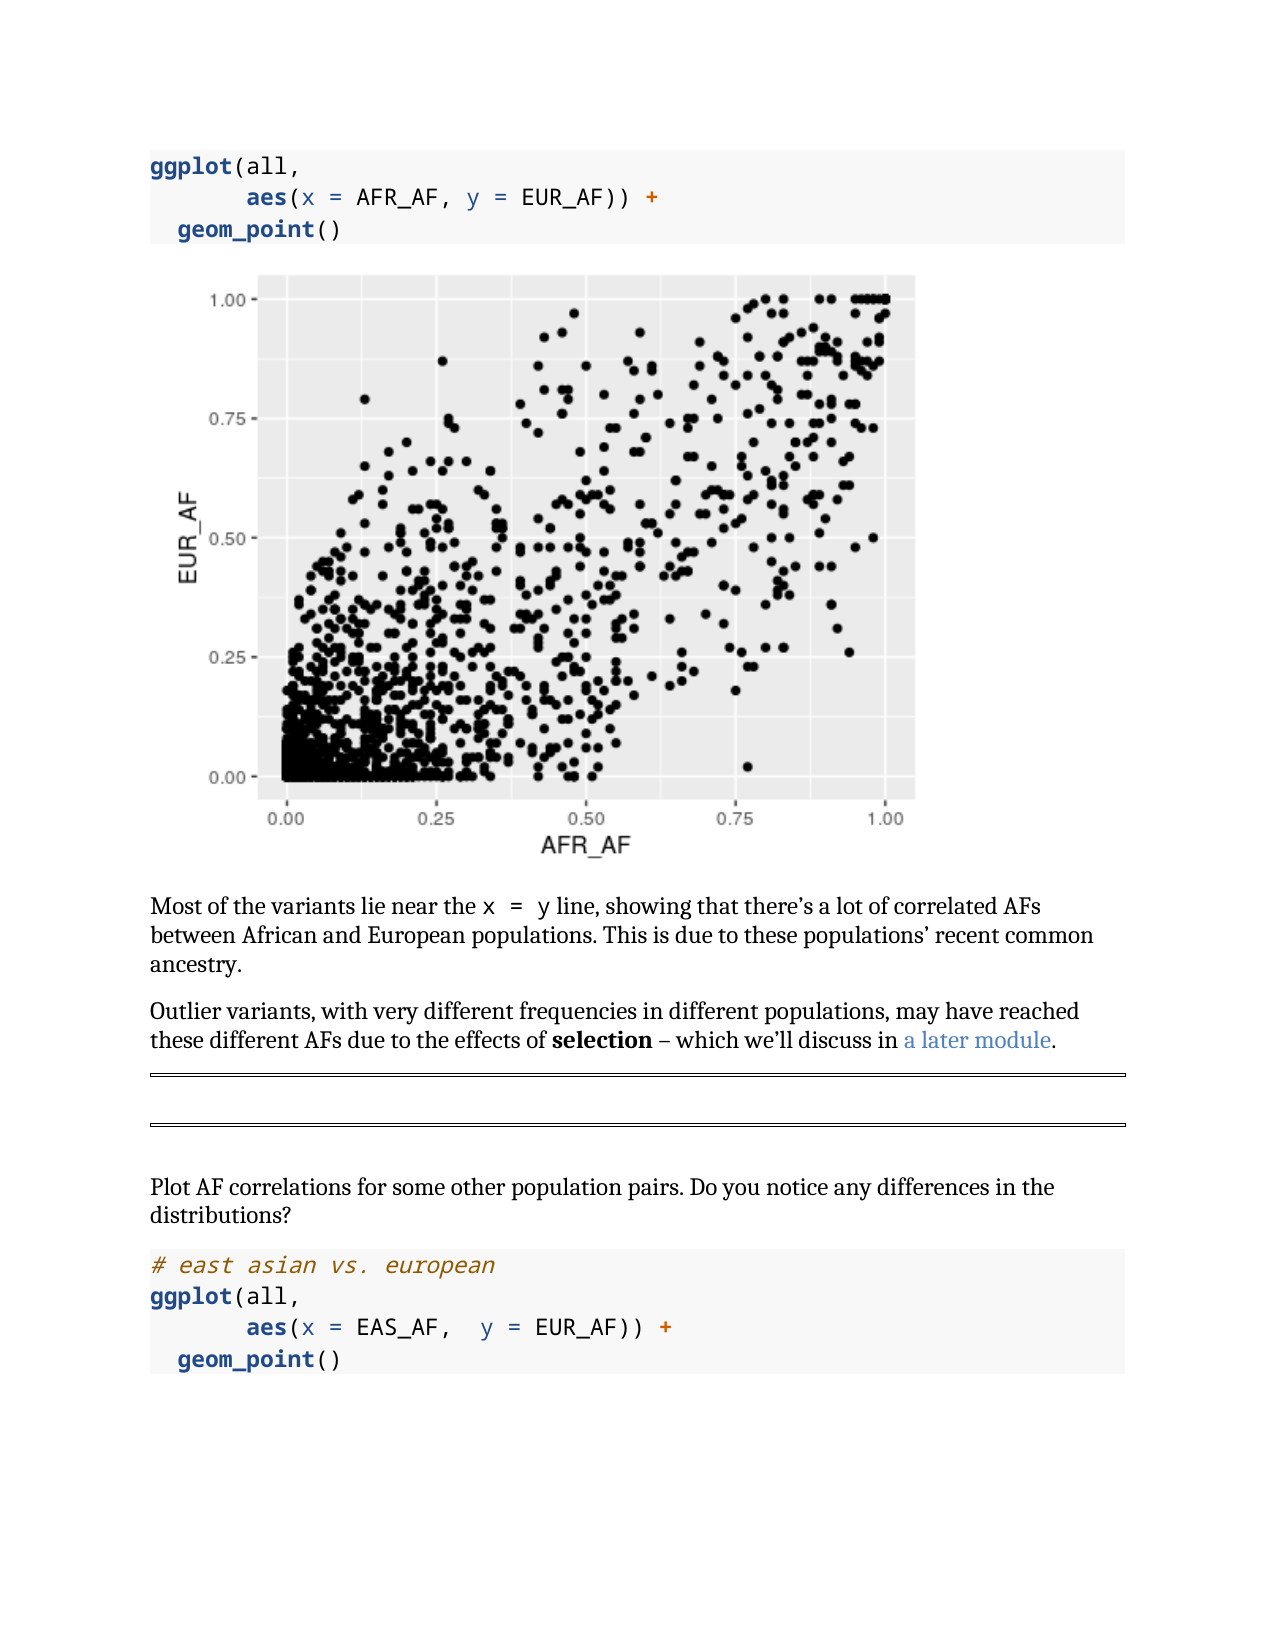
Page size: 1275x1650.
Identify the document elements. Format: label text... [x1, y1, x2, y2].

text Most of the variants lie near the x = y line, showing that there’s a lot of correlated AFs between African and European populations. This is due to these populations’ recent common ancestry. [150, 890, 1125, 978]
picture [168, 264, 927, 871]
text # east asian vs. european ggplot(all, aes(x = EAS_AF, y = EUR_AF)) + geom_point() [301, 1249, 1125, 1374]
text Plot AF correlations for some other population pairs. Do you notice any differences in the distributions? [150, 1173, 1125, 1230]
text ggplot(all, aes(x = AFR_AF, y = EUR_AF)) + geom_point() [150, 150, 1125, 244]
text Outlier variants, with very different frequencies in different populations, may have reached these different AFs due to the effects of selection – which we’ll discuss in a later module. [150, 997, 1125, 1055]
